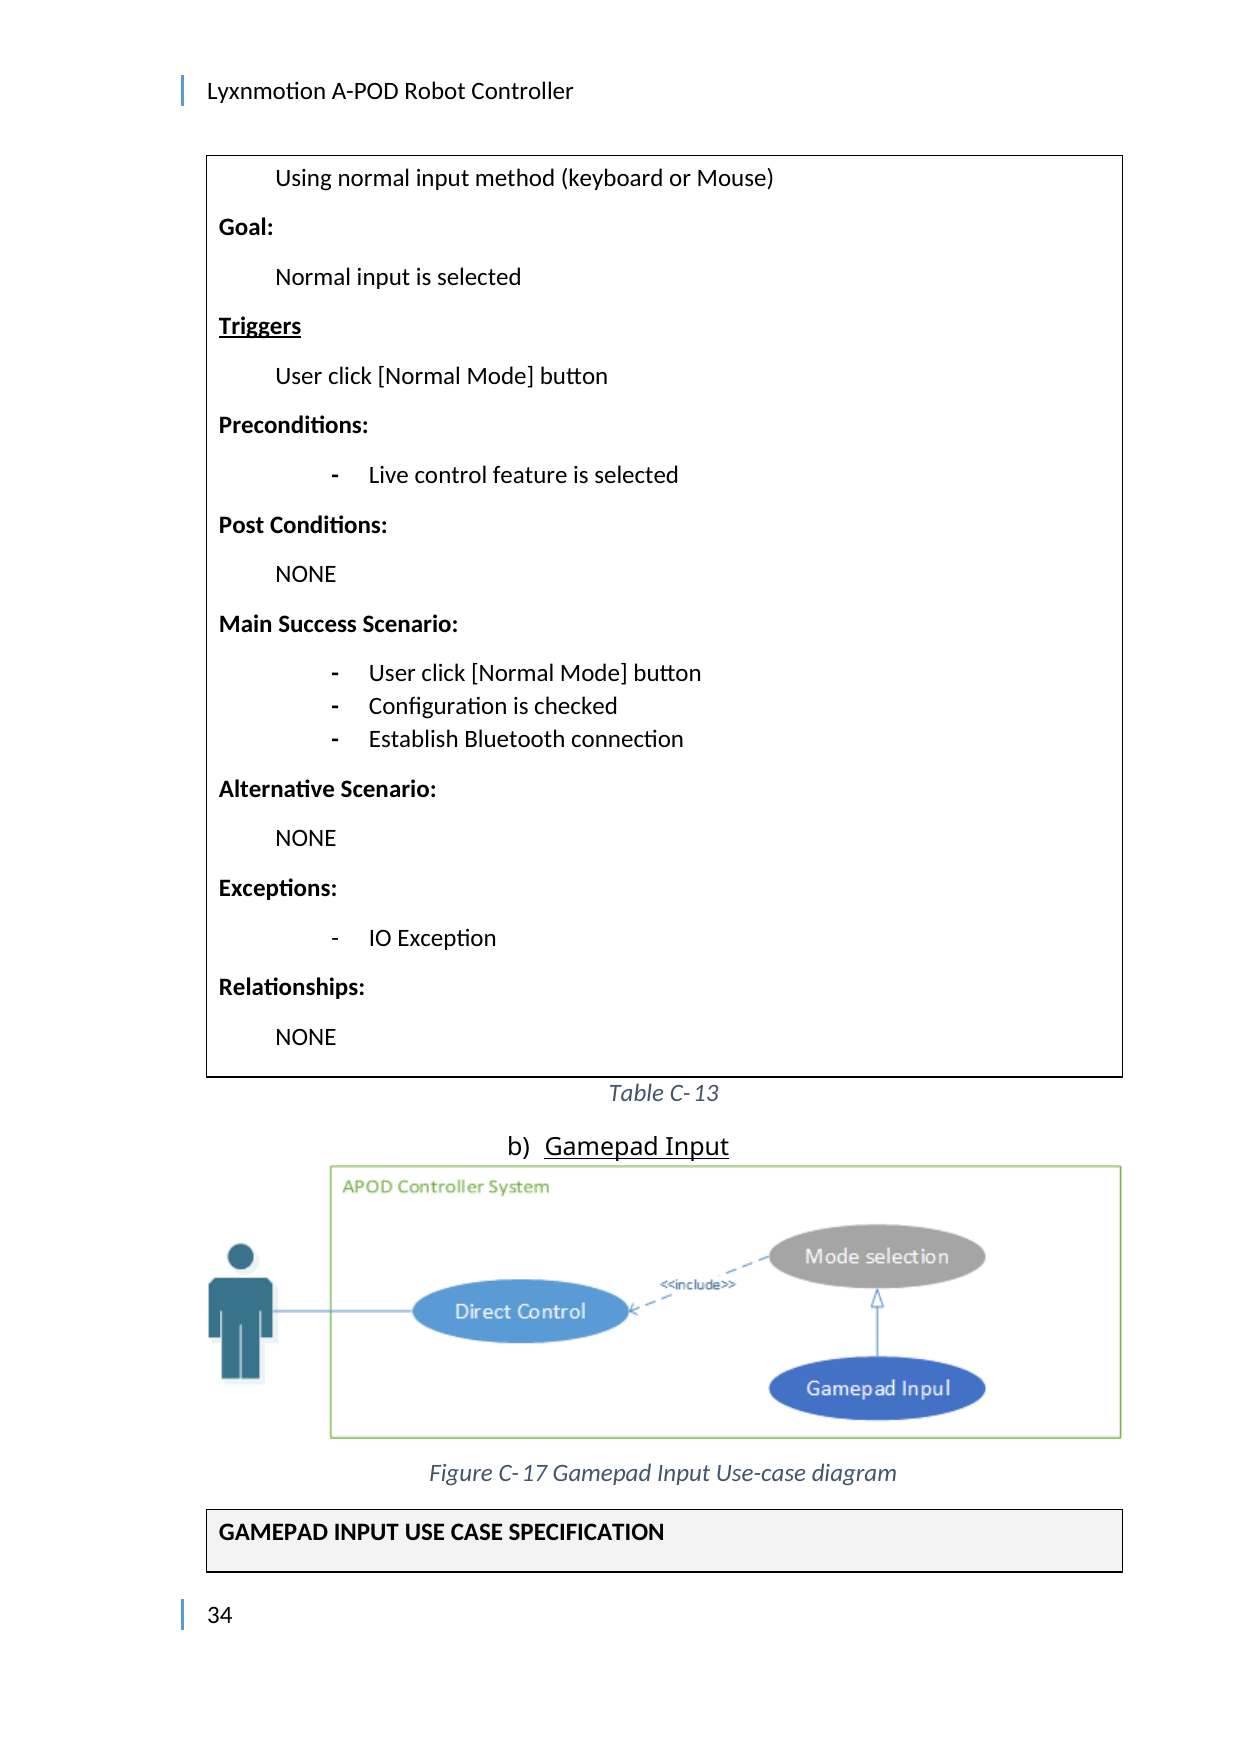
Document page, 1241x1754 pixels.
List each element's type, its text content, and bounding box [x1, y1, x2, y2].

subtitle Gamepad Input [507, 1129, 1122, 1163]
picture [206, 1165, 1123, 1439]
table_header GAMEPAD INPUT USE CASE SPECIFICATION [207, 1510, 1122, 1571]
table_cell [207, 156, 1122, 1076]
